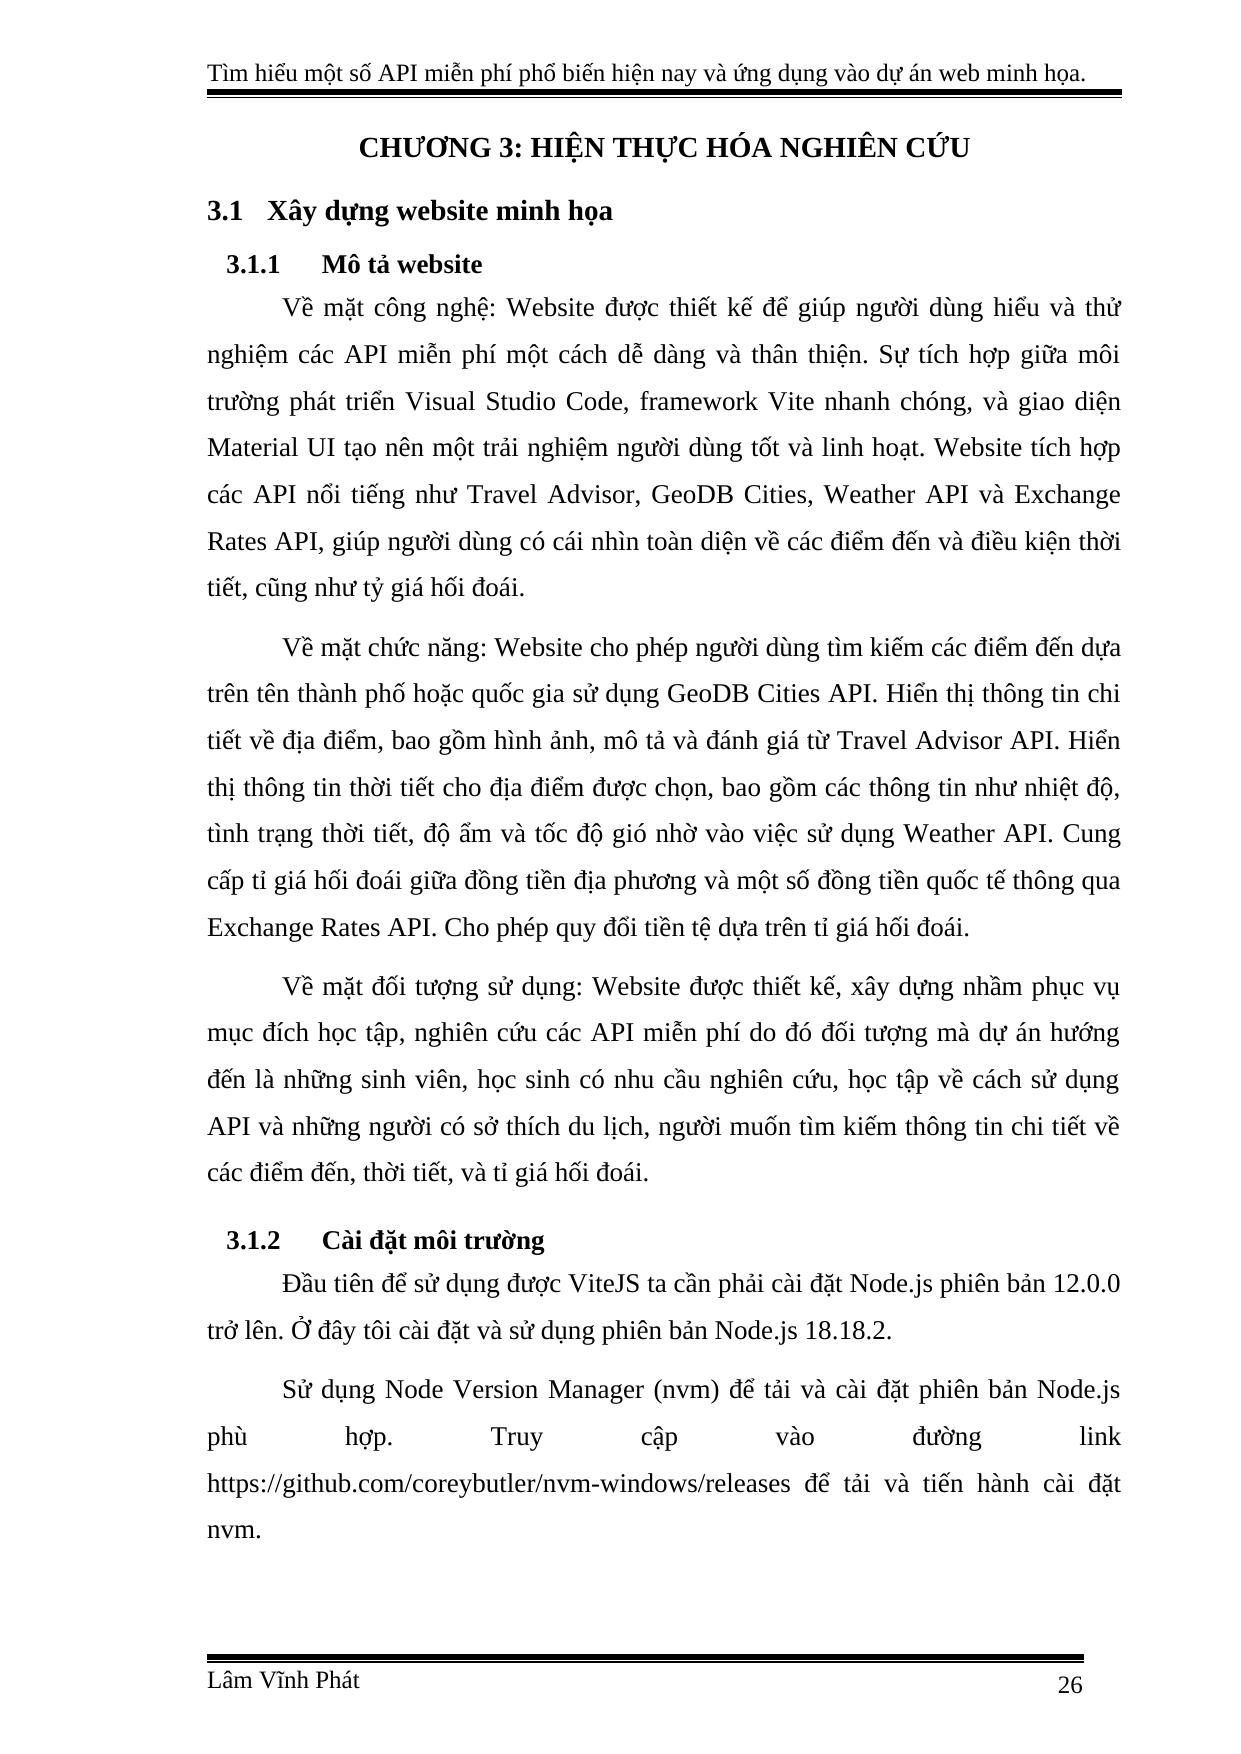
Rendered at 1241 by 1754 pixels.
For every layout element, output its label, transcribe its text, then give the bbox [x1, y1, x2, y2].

subtitle CHƯƠNG 3: HIỆN THỰC HÓA NGHIÊN CỨU [207, 131, 1122, 164]
subtitle Xây dựng website minh họa [207, 193, 1122, 227]
text Về mặt chức năng: Website cho phép người dùng tìm kiếm các điểm đến dựa trên tên thành phố hoặc quốc gia sử dụng GeoDB Cities API. Hiển thị thông tin chi tiết về địa điểm, bao gồm hình ảnh, mô tả và đánh giá từ Travel Advisor API. Hiển thị thông tin thời tiết cho địa điểm được chọn, bao gồm các thông tin như nhiệt độ, tình trạng thời tiết, độ ẩm và tốc độ gió nhờ vào việc sử dụng Weather API. Cung cấp tỉ giá hối đoái giữa đồng tiền địa phương và một số đồng tiền quốc tế thông qua Exchange Rates API. Cho phép quy đổi tiền tệ dựa trên tỉ giá hối đoái. [207, 631, 1122, 942]
text Về mặt công nghệ: Website được thiết kế để giúp người dùng hiểu và thử nghiệm các API miễn phí một cách dễ dàng và thân thiện. Sự tích hợp giữa môi trường phát triển Visual Studio Code, framework Vite nhanh chóng, và giao diện Material UI tạo nên một trải nghiệm người dùng tốt và linh hoạt. Website tích hợp các API nổi tiếng như Travel Advisor, GeoDB Cities, Weather API và Exchange Rates API, giúp người dùng có cái nhìn toàn diện về các điểm đến và điều kiện thời tiết, cũng như tỷ giá hối đoái. [207, 291, 1122, 603]
subtitle Cài đặt môi trường [226, 1224, 1122, 1255]
subtitle Mô tả website [226, 248, 1122, 279]
text Đầu tiên để sử dụng được ViteJS ta cần phải cài đặt Node.js phiên bản 12.0.0 trở lên. Ở đây tôi cài đặt và sử dụng phiên bản Node.js 18.18.2. [207, 1268, 1122, 1345]
text Sử dụng Node Version Manager (nvm) để tải và cài đặt phiên bản Node.js phù hợp. Truy cập vào đường link https://github.com/coreybutler/nvm-windows/releases để tải và tiến hành cài đặt nvm. [207, 1373, 1122, 1544]
text Về mặt đối tượng sử dụng: Website được thiết kế, xây dựng nhầm phục vụ mục đích học tập, nghiên cứu các API miễn phí do đó đối tượng mà dự án hướng đến là những sinh viên, học sinh có nhu cầu nghiên cứu, học tập về cách sử dụng API và những người có sở thích du lịch, người muốn tìm kiếm thông tin chi tiết về các điểm đến, thời tiết, và tỉ giá hối đoái. [207, 970, 1122, 1188]
